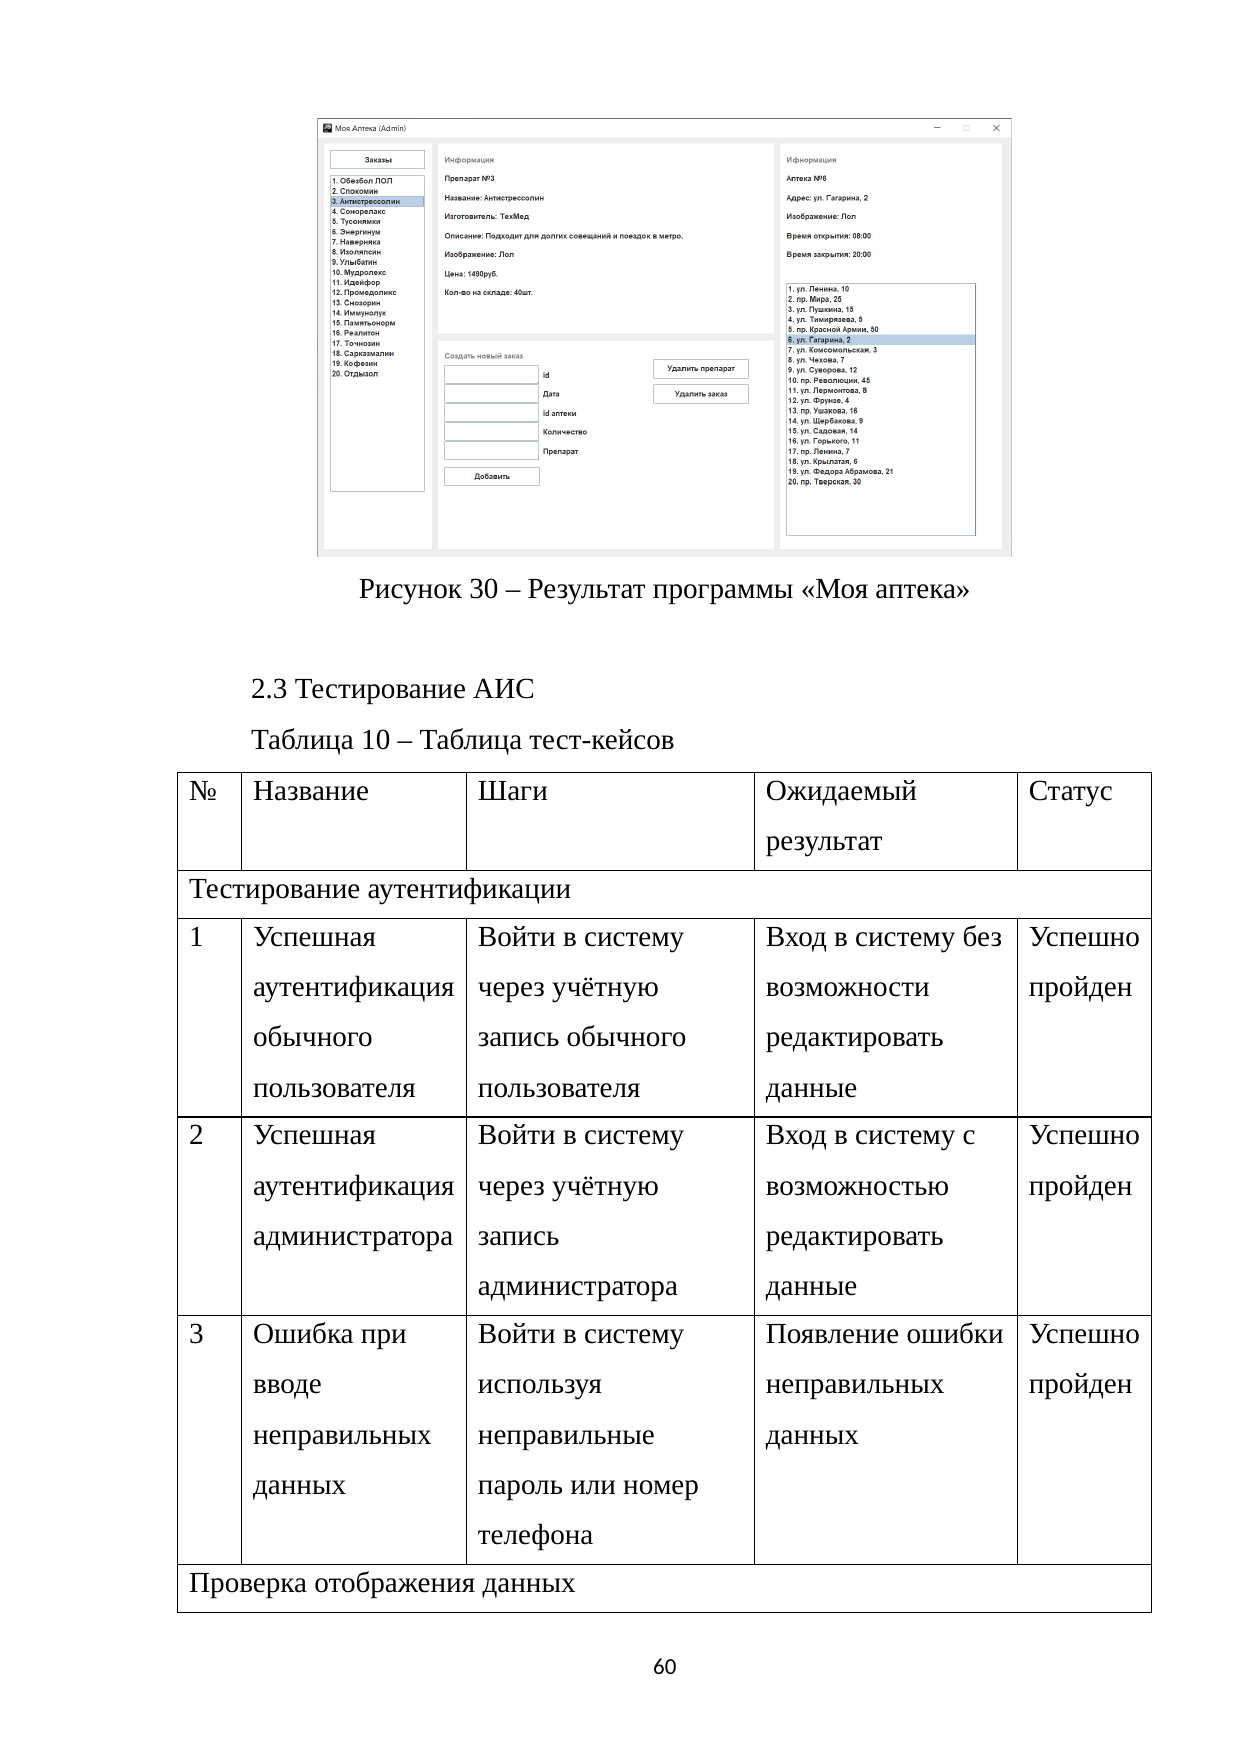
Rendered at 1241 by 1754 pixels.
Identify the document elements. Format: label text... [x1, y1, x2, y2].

table_header Шаги [467, 773, 754, 870]
table_cell Тестирование аутентификации [178, 871, 1151, 918]
table_header № [178, 773, 241, 870]
table_header Название [242, 773, 466, 870]
text Таблица 10 – Таблица тест-кейсов [177, 722, 1152, 755]
table_cell 3 [178, 1316, 241, 1564]
table_cell Успешно пройден [1018, 1316, 1151, 1564]
table_cell Вход в систему с возможностью редактировать данные [755, 1118, 1017, 1315]
table_cell Успешно пройден [1018, 919, 1151, 1116]
table_cell Войти в систему используя неправильные пароль или номер телефона [467, 1316, 754, 1564]
picture [317, 118, 1012, 557]
table_cell Проверка отображения данных [178, 1565, 1151, 1612]
table_cell Успешная аутентификация администратора [242, 1118, 466, 1315]
table_header Ожидаемый результат [755, 773, 1017, 870]
table_cell 1 [178, 919, 241, 1116]
table_cell Появление ошибки неправильных данных [755, 1316, 1017, 1564]
table_cell Войти в систему через учётную запись обычного пользователя [467, 919, 754, 1116]
table_cell Ошибка при вводе неправильных данных [242, 1316, 466, 1564]
text 2.3 Тестирование АИС [177, 671, 1152, 705]
table_cell Войти в систему через учётную запись администратора [467, 1118, 754, 1315]
table_cell Успешно пройден [1018, 1118, 1151, 1315]
table_cell Успешная аутентификация обычного пользователя [242, 919, 466, 1116]
table_header Статус [1018, 773, 1151, 870]
table_cell Вход в систему без возможности редактировать данные [755, 919, 1017, 1116]
text Рисунок 30 – Результат программы «Моя аптека» [177, 571, 1152, 604]
table_cell 2 [178, 1118, 241, 1315]
